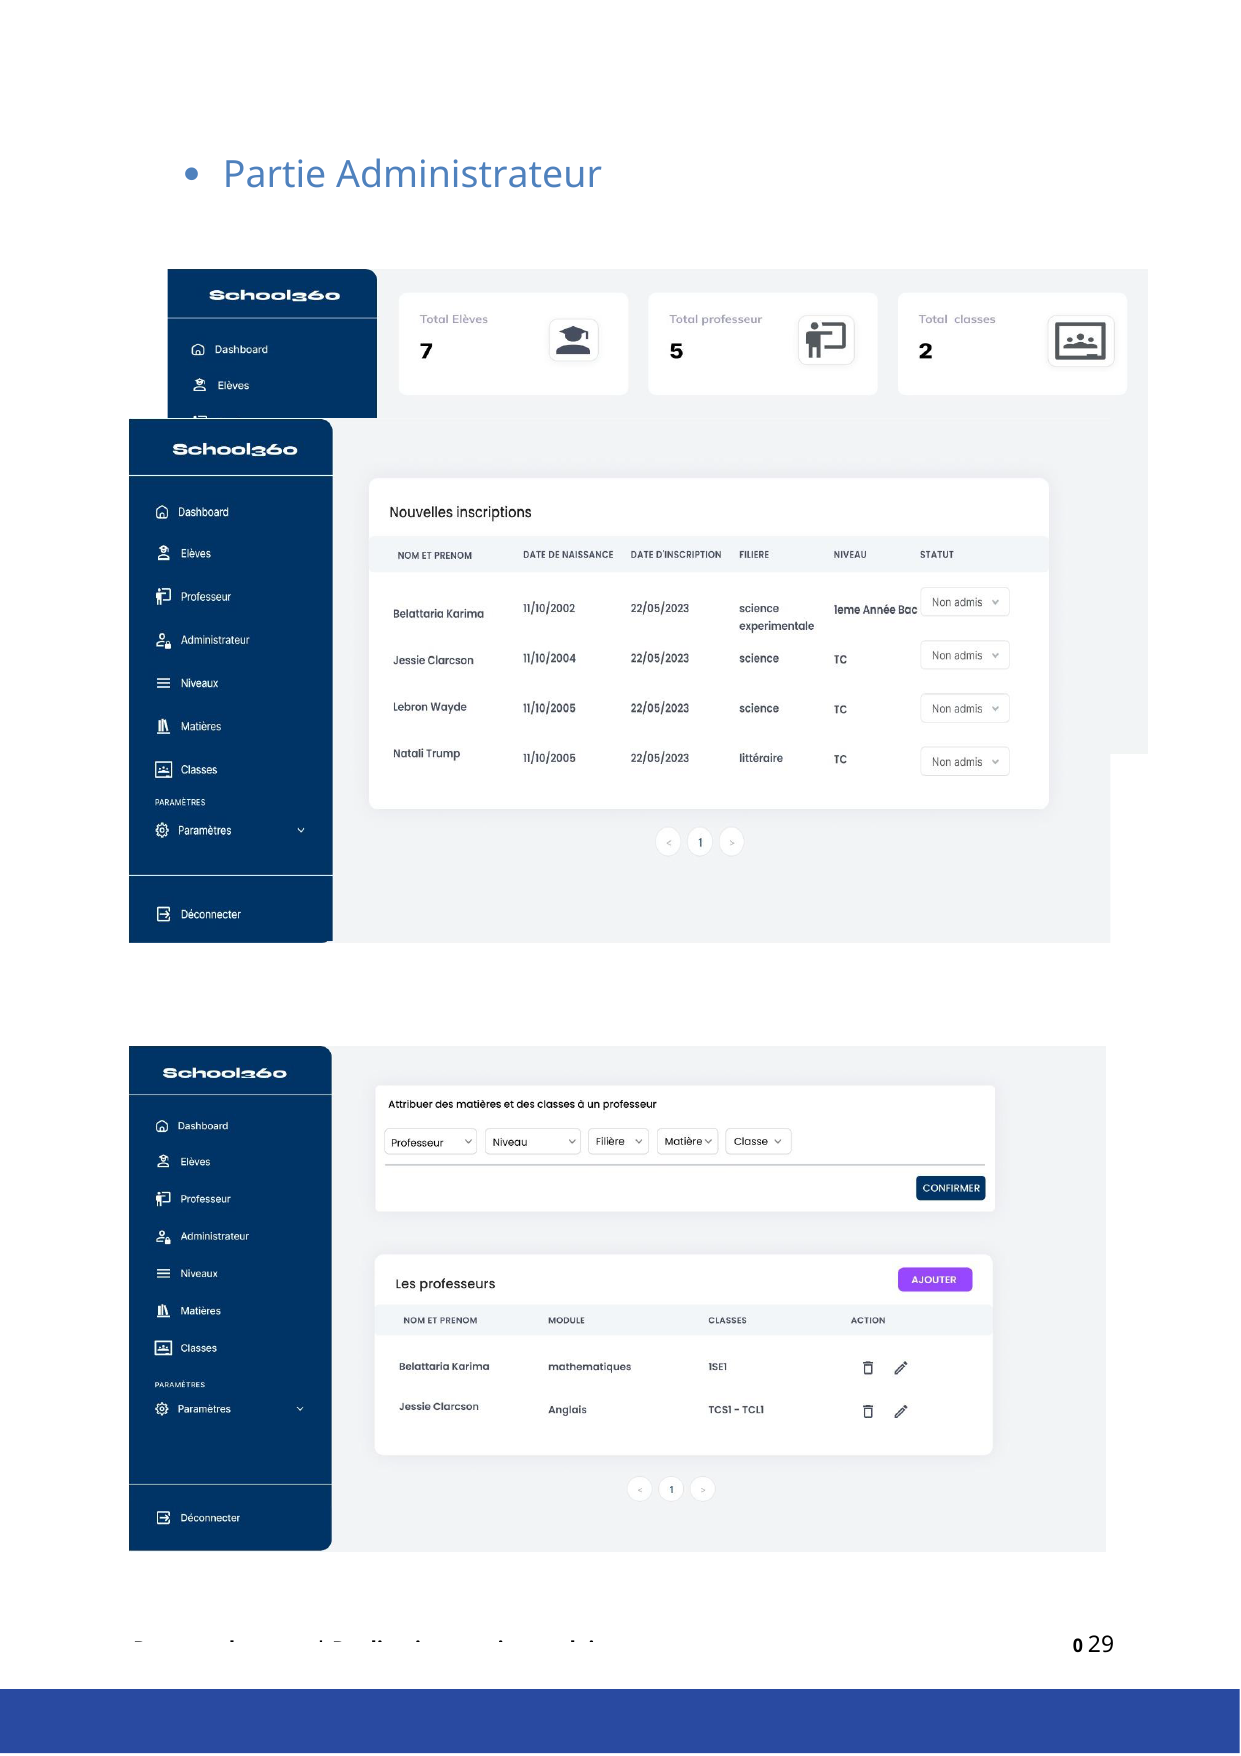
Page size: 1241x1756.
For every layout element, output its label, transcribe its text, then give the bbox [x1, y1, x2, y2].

list Partie Administrateur [185, 148, 1093, 199]
